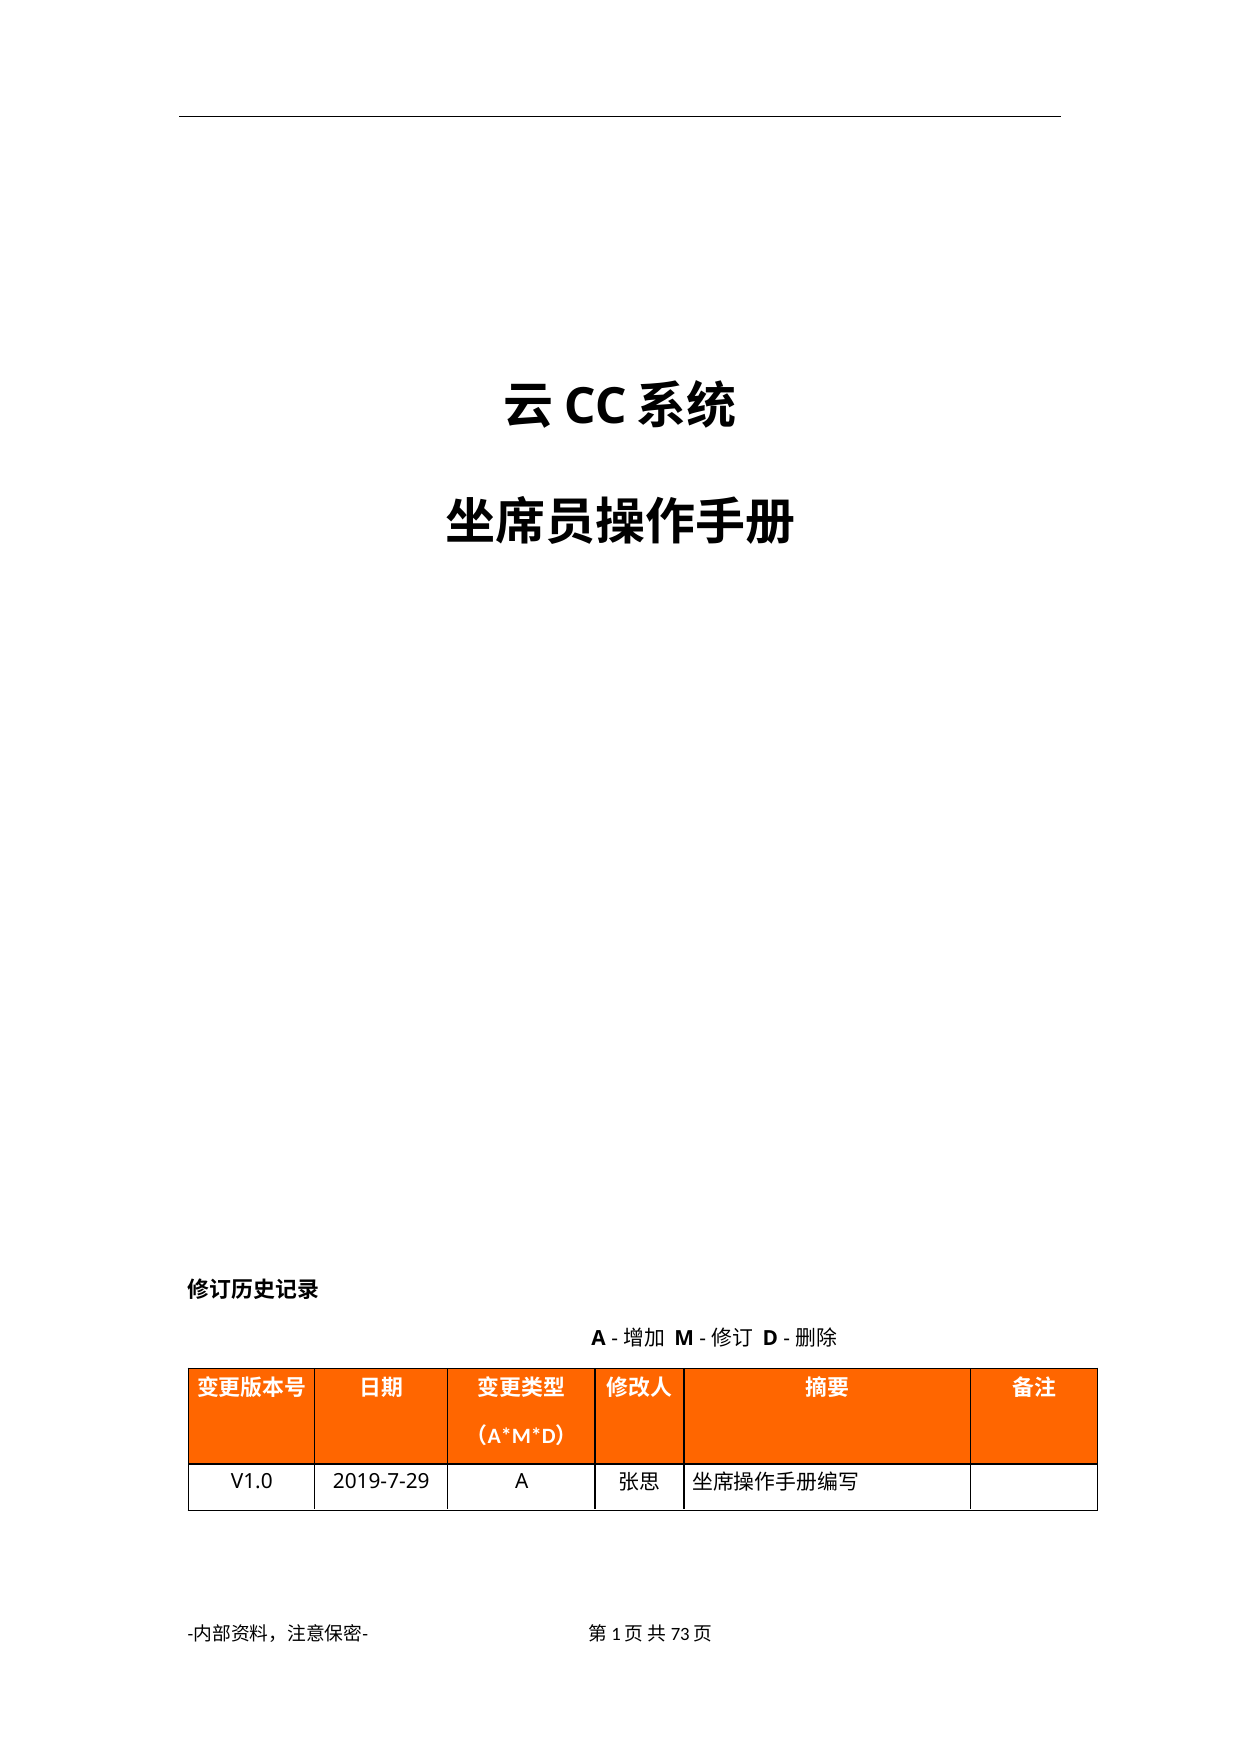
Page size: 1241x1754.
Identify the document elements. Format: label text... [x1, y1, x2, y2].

table_cell 2019-7-29 [315, 1465, 447, 1509]
table_header 变更版本号 [189, 1369, 314, 1463]
text A - 增加 M - 修订 D - 删除 [187, 1320, 1053, 1352]
table_cell 张思 [596, 1465, 683, 1509]
text 云CC系统 [187, 353, 1053, 451]
table_header 日期 [315, 1369, 447, 1463]
table_cell V1.0 [189, 1465, 314, 1509]
table_cell 坐席操作手册编写 [685, 1465, 970, 1509]
table_cell [971, 1465, 1097, 1509]
text 坐席员操作手册 [187, 469, 1053, 566]
table_header 变更类型 （A*M*D） [448, 1369, 594, 1463]
table_cell A [448, 1465, 594, 1509]
table_header 修改人 [596, 1369, 683, 1463]
table_header 备注 [971, 1369, 1097, 1463]
table_header 摘要 [685, 1369, 970, 1463]
text 修订历史记录 [187, 1272, 1053, 1304]
